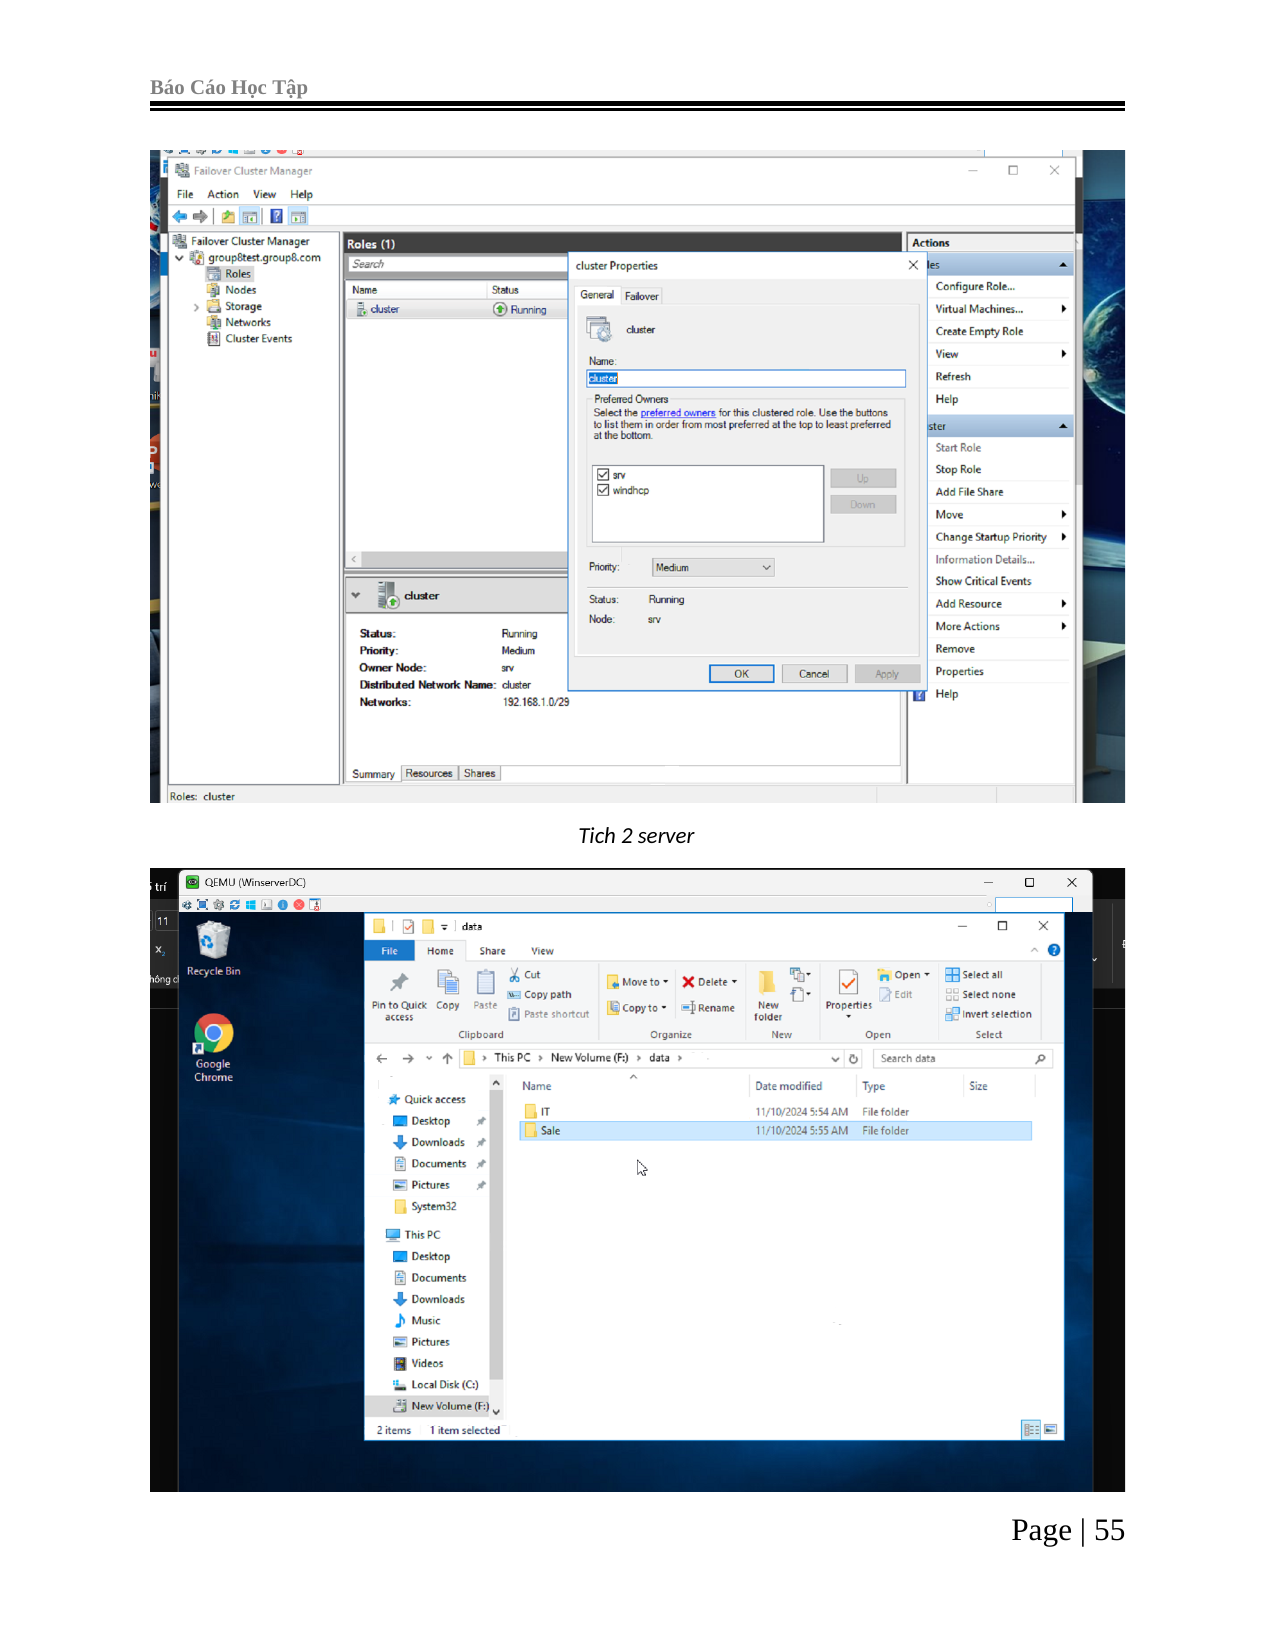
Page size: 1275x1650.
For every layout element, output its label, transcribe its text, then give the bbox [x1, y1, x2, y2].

picture [150, 868, 1125, 1492]
text Tich 2 server [150, 821, 1125, 849]
picture [150, 150, 1125, 803]
